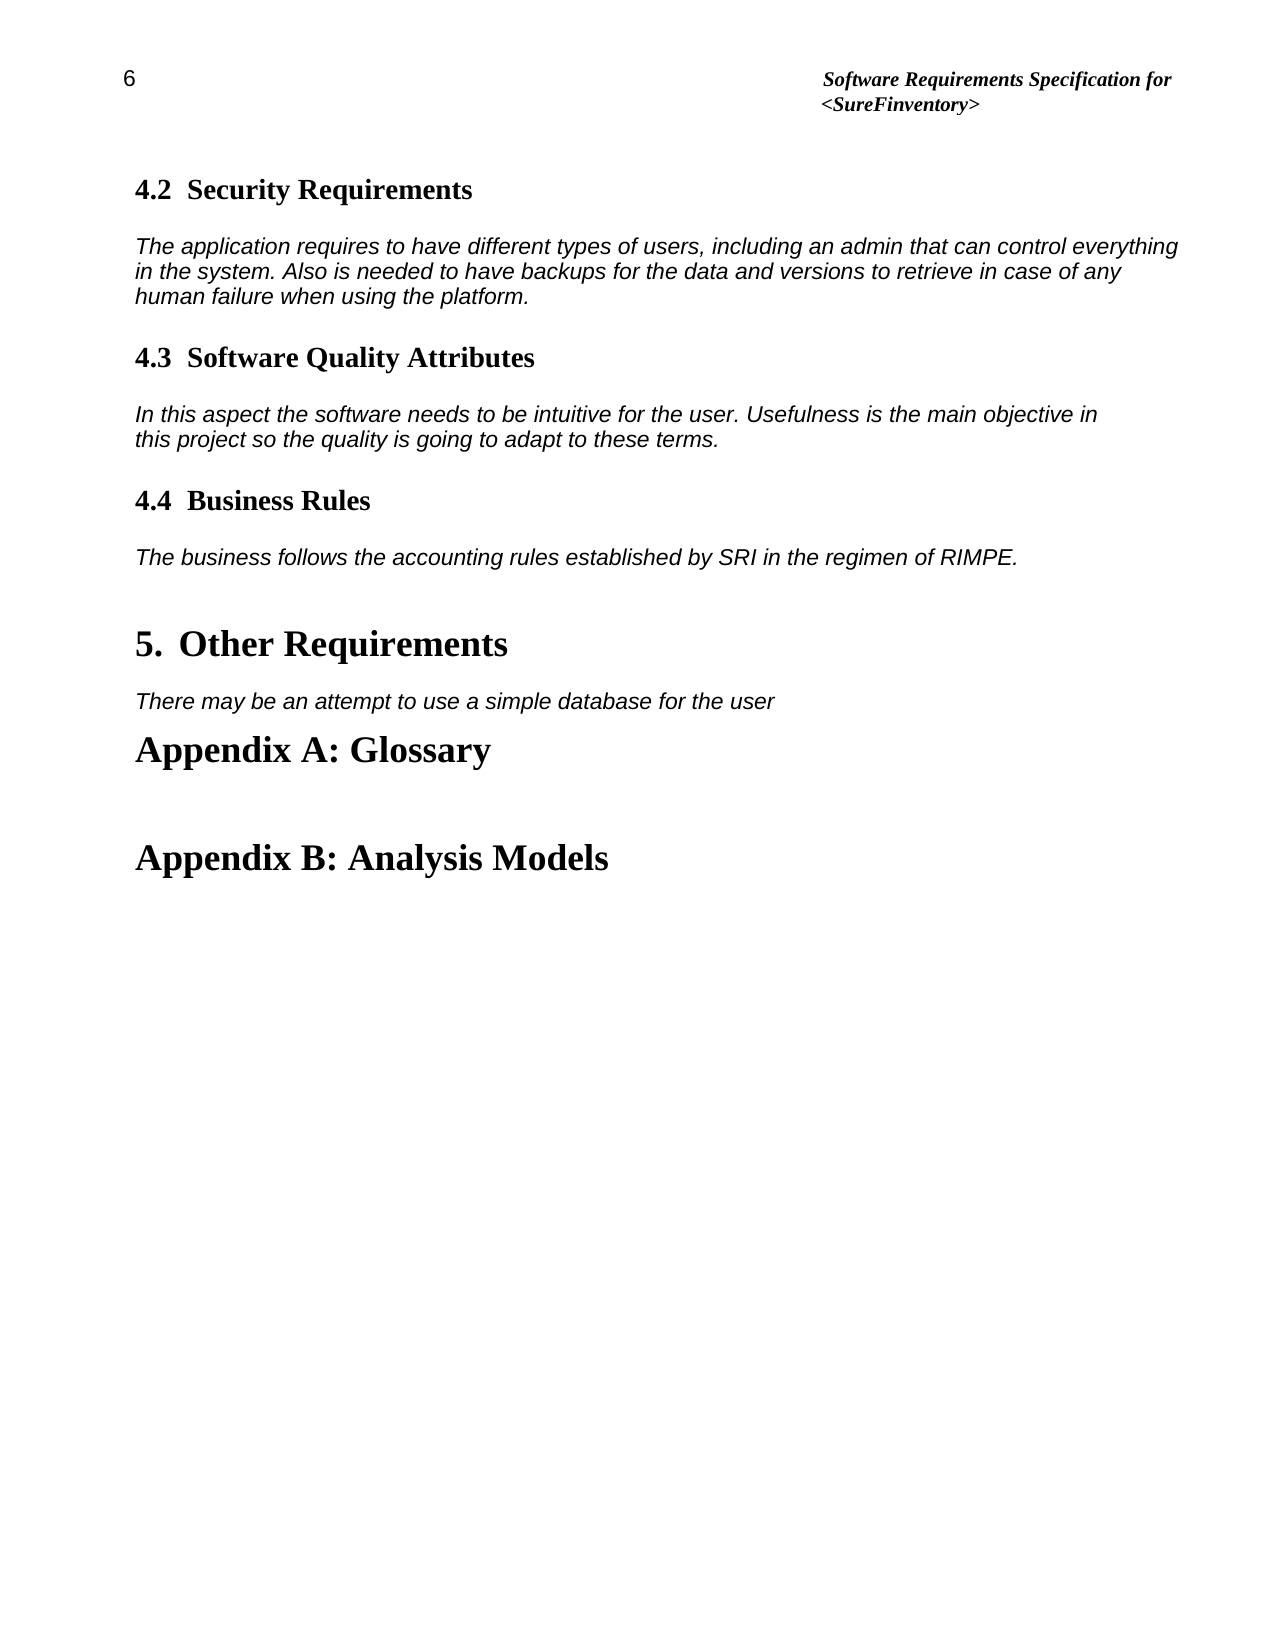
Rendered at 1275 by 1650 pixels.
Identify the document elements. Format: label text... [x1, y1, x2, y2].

text The application requires to have different types of users, including an admin that can control everything in the system. Also is needed to have backups for the data and versions to retrieve in case of any human failure when using the platform. [135, 234, 1181, 310]
subtitle Other Requirements [135, 622, 1181, 665]
subtitle Software Quality Attributes [135, 340, 1181, 373]
text There may be an attempt to use a simple database for the user [135, 689, 1132, 714]
text In this aspect the software needs to be intuitive for the user. Usefulness is the main objective in this project so the quality is going to adapt to these terms. [135, 403, 1132, 453]
subtitle Appendix A: Glossary [135, 728, 1181, 771]
subtitle Business Rules [135, 483, 1181, 516]
subtitle Security Requirements [135, 172, 1181, 205]
subtitle Appendix B: Analysis Models [135, 836, 1181, 879]
text The business follows the accounting rules established by SRI in the regimen of RIMPE. [135, 545, 1132, 570]
